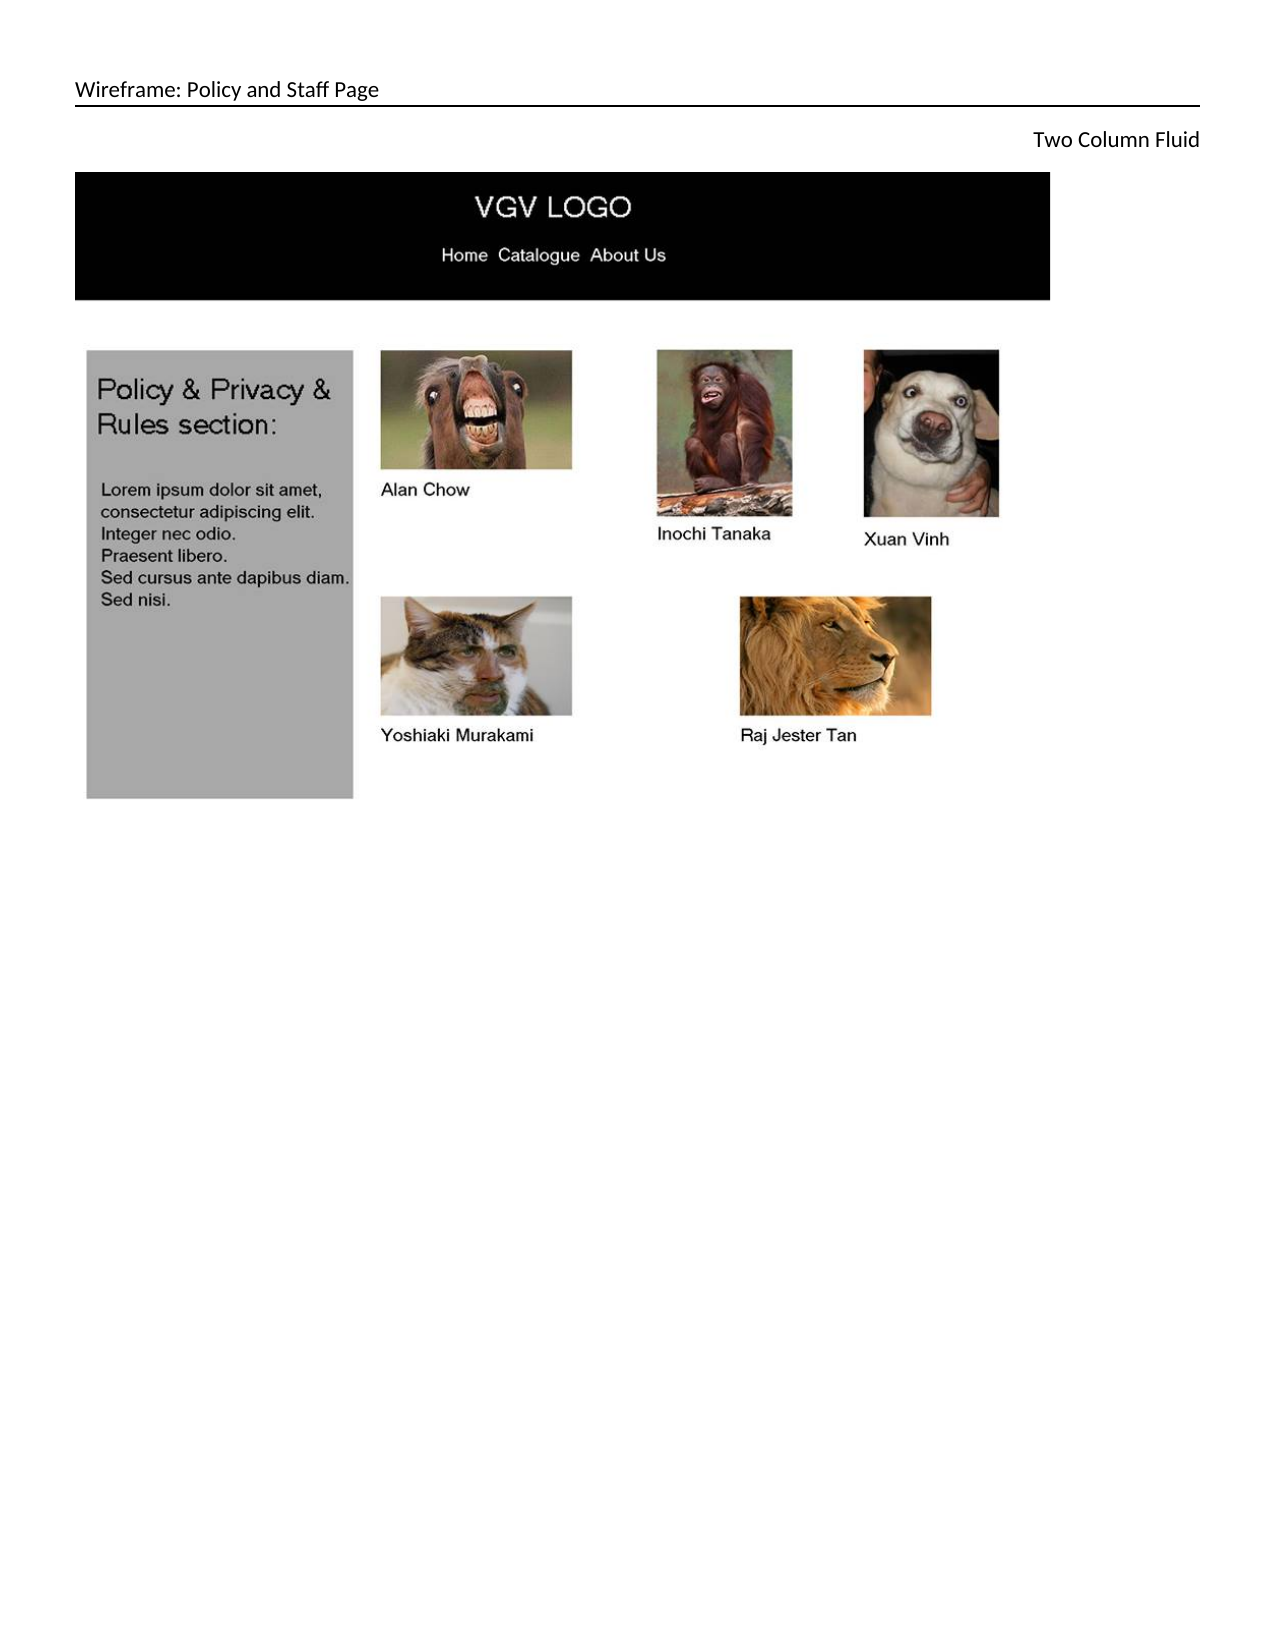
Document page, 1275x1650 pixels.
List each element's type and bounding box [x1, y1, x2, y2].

picture [75, 172, 1050, 905]
